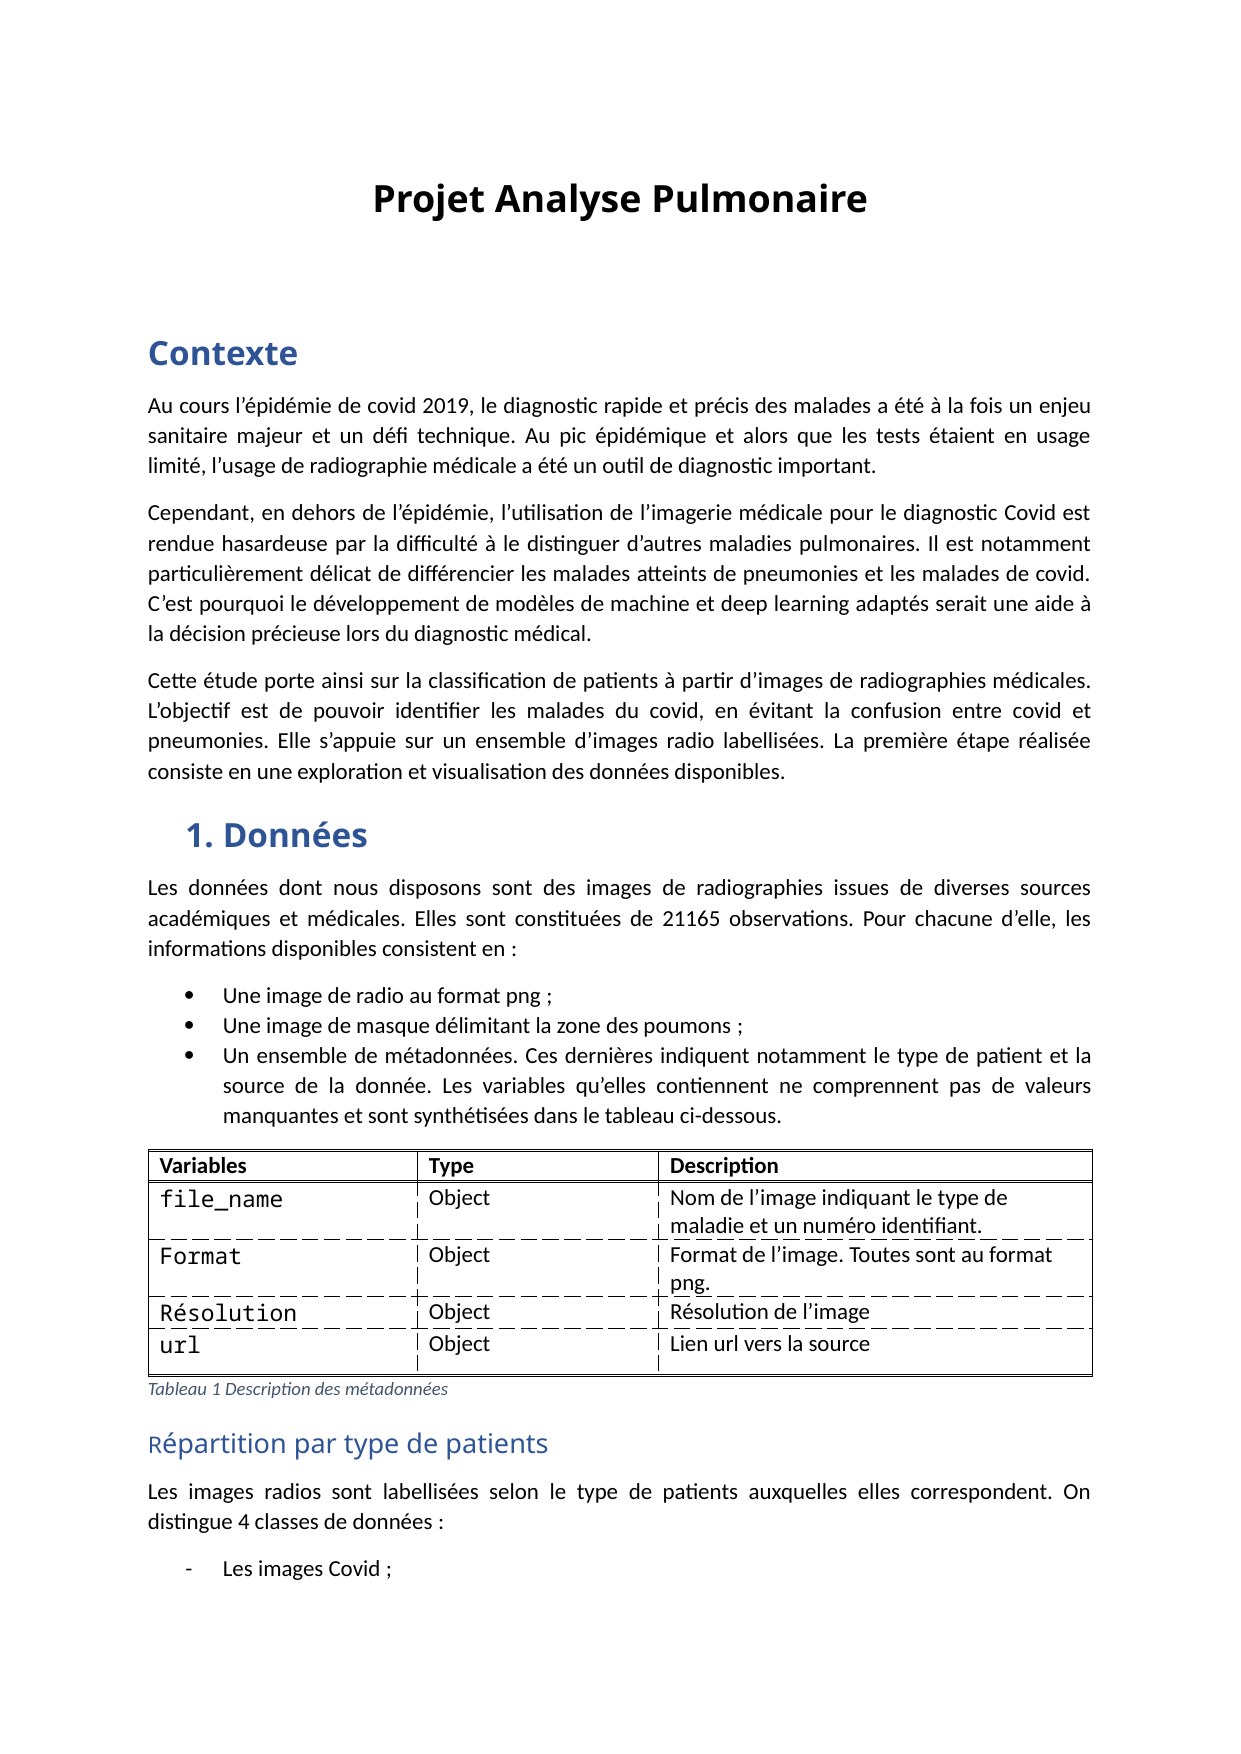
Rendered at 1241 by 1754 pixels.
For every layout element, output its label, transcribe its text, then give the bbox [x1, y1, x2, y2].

text Cependant, en dehors de l’épidémie, l’utilisation de l’imagerie médicale pour le diagnostic Covid est rendue hasardeuse par la difficulté à le distinguer d’autres maladies pulmonaires. Il est notamment particulièrement délicat de différencier les malades atteints de pneumonies et les malades de covid. C’est pourquoi le développement de modèles de machine et deep learning adaptés serait une aide à la décision précieuse lors du diagnostic médical. [148, 498, 1093, 647]
table_cell Lien url vers la source [659, 1328, 1092, 1373]
table_header Variables [149, 1152, 417, 1180]
text Tableau 1 Description des métadonnées [148, 1377, 1093, 1399]
table_cell Résolution [149, 1296, 417, 1328]
list Une image de radio au format png ; [185, 981, 1093, 1009]
text Les données dont nous disposons sont des images de radiographies issues de diverses sources académiques et médicales. Elles sont constituées de 21165 observations. Pour chacune d’elle, les informations disponibles consistent en : [148, 873, 1093, 962]
subtitle Répartition par type de patients [148, 1424, 1093, 1461]
text Les images radios sont labellisées selon le type de patients auxquelles elles correspondent. On distingue 4 classes de données : [148, 1477, 1093, 1535]
text Cette étude porte ainsi sur la classification de patients à partir d’images de radiographies médicales. L’objectif est de pouvoir identifier les malades du covid, en évitant la confusion entre covid et pneumonies. Elle s’appuie sur un ensemble d’images radio labellisées. La première étape réalisée consiste en une exploration et visualisation des données disponibles. [148, 666, 1093, 785]
table_cell Object [418, 1328, 659, 1373]
subtitle Données [185, 812, 1093, 857]
table_cell Object [418, 1239, 659, 1296]
subtitle Projet Analyse Pulmonaire [148, 173, 1093, 224]
table_header Description [659, 1152, 1092, 1180]
list Un ensemble de métadonnées. Ces dernières indiquent notamment le type de patient et la source de la donnée. Les variables qu’elles contiennent ne comprennent pas de valeurs manquantes et sont synthétisées dans le tableau ci-dessous. [185, 1041, 1093, 1130]
table_cell Résolution de l’image [659, 1296, 1092, 1328]
table_cell url [149, 1328, 417, 1373]
table_cell Object [418, 1183, 659, 1239]
table_cell file_name [149, 1183, 417, 1239]
table_cell Format de l’image. Toutes sont au format png. [659, 1239, 1092, 1296]
table_cell Nom de l’image indiquant le type de maladie et un numéro identifiant. [659, 1183, 1092, 1239]
table_header Type [418, 1152, 658, 1180]
table_cell Object [418, 1296, 659, 1328]
subtitle Contexte [148, 330, 1093, 375]
text Au cours l’épidémie de covid 2019, le diagnostic rapide et précis des malades a été à la fois un enjeu sanitaire majeur et un défi technique. Au pic épidémique et alors que les tests étaient en usage limité, l’usage de radiographie médicale a été un outil de diagnostic important. [148, 391, 1093, 480]
list Une image de masque délimitant la zone des poumons ; [185, 1011, 1093, 1039]
table_cell Format [149, 1239, 417, 1296]
list Les images Covid ; [185, 1554, 1093, 1582]
